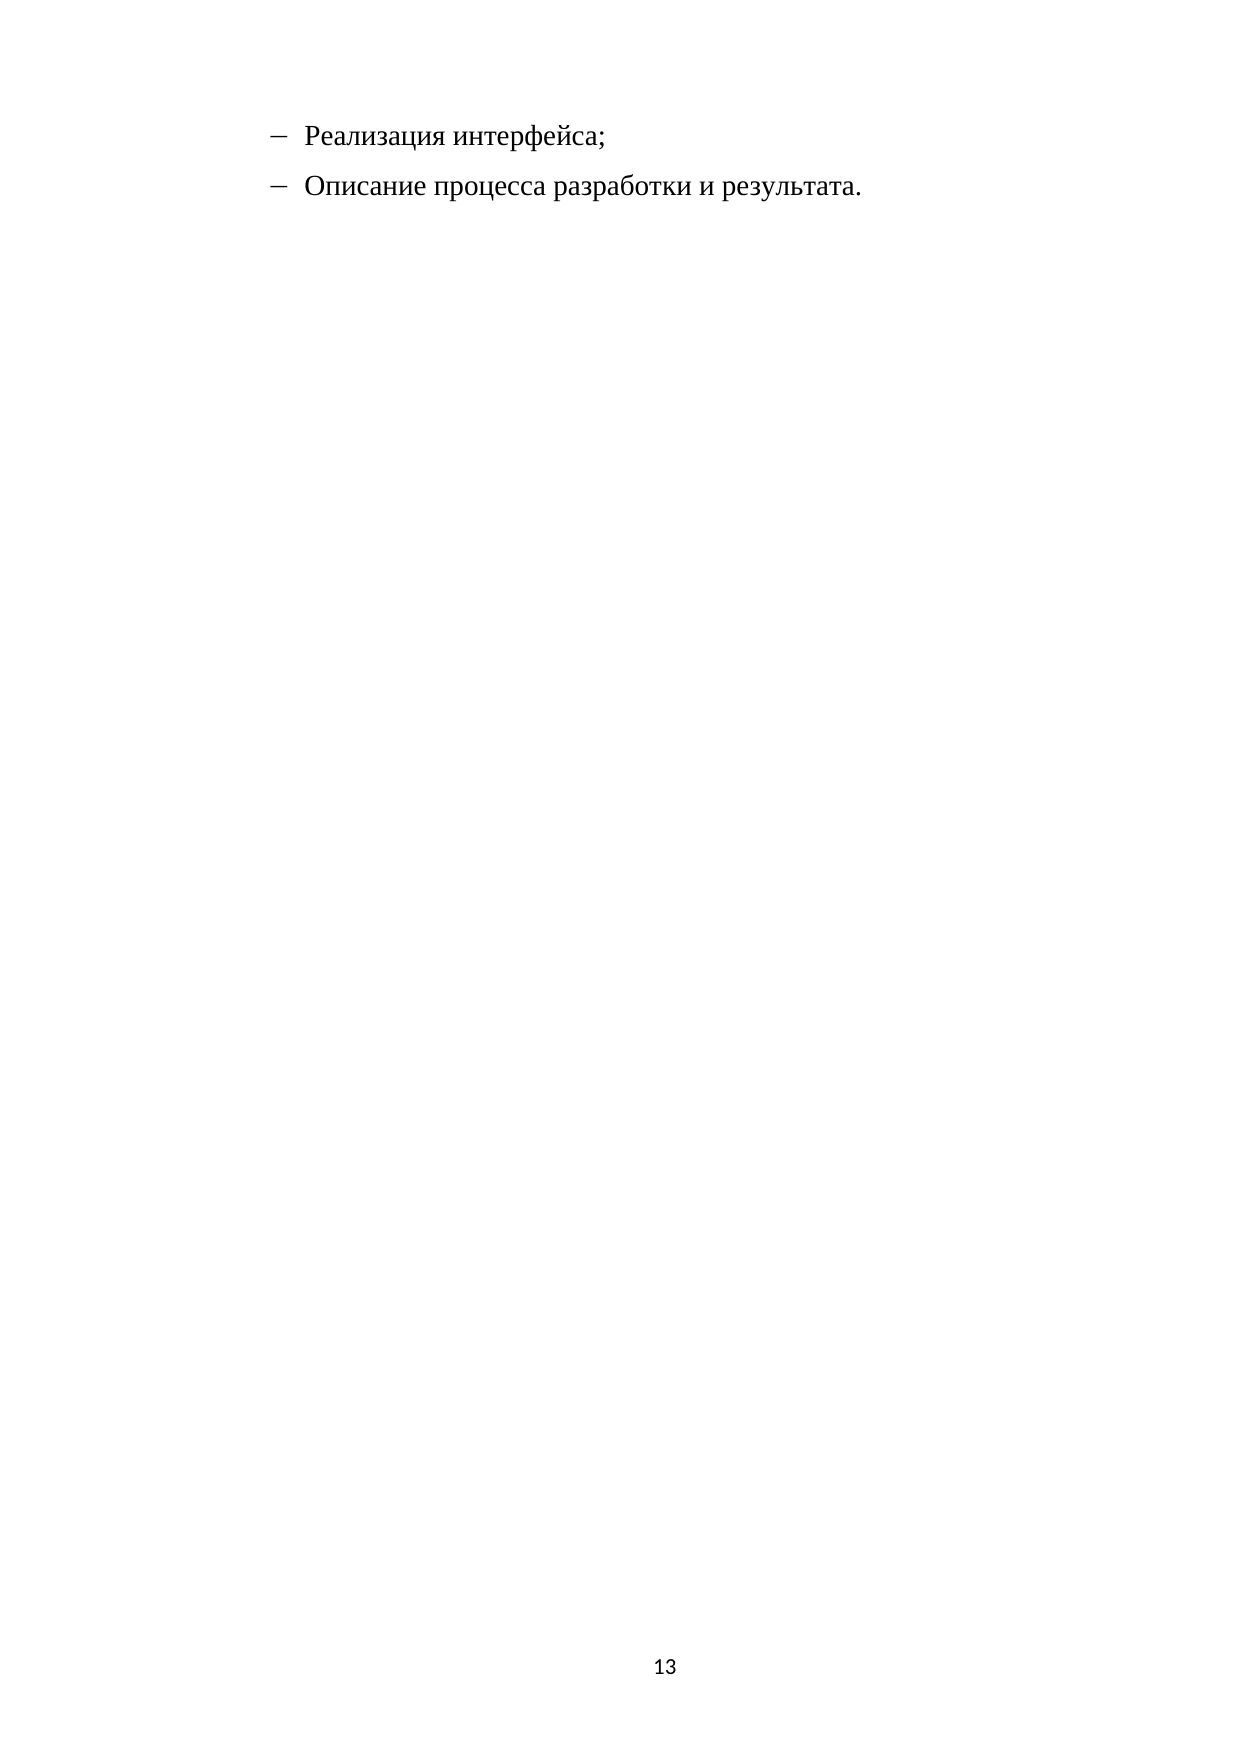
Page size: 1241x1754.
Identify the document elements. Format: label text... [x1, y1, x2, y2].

text Реализация интерфейса; [267, 118, 1152, 152]
text Описание процесса разработки и результата. [267, 168, 1152, 202]
